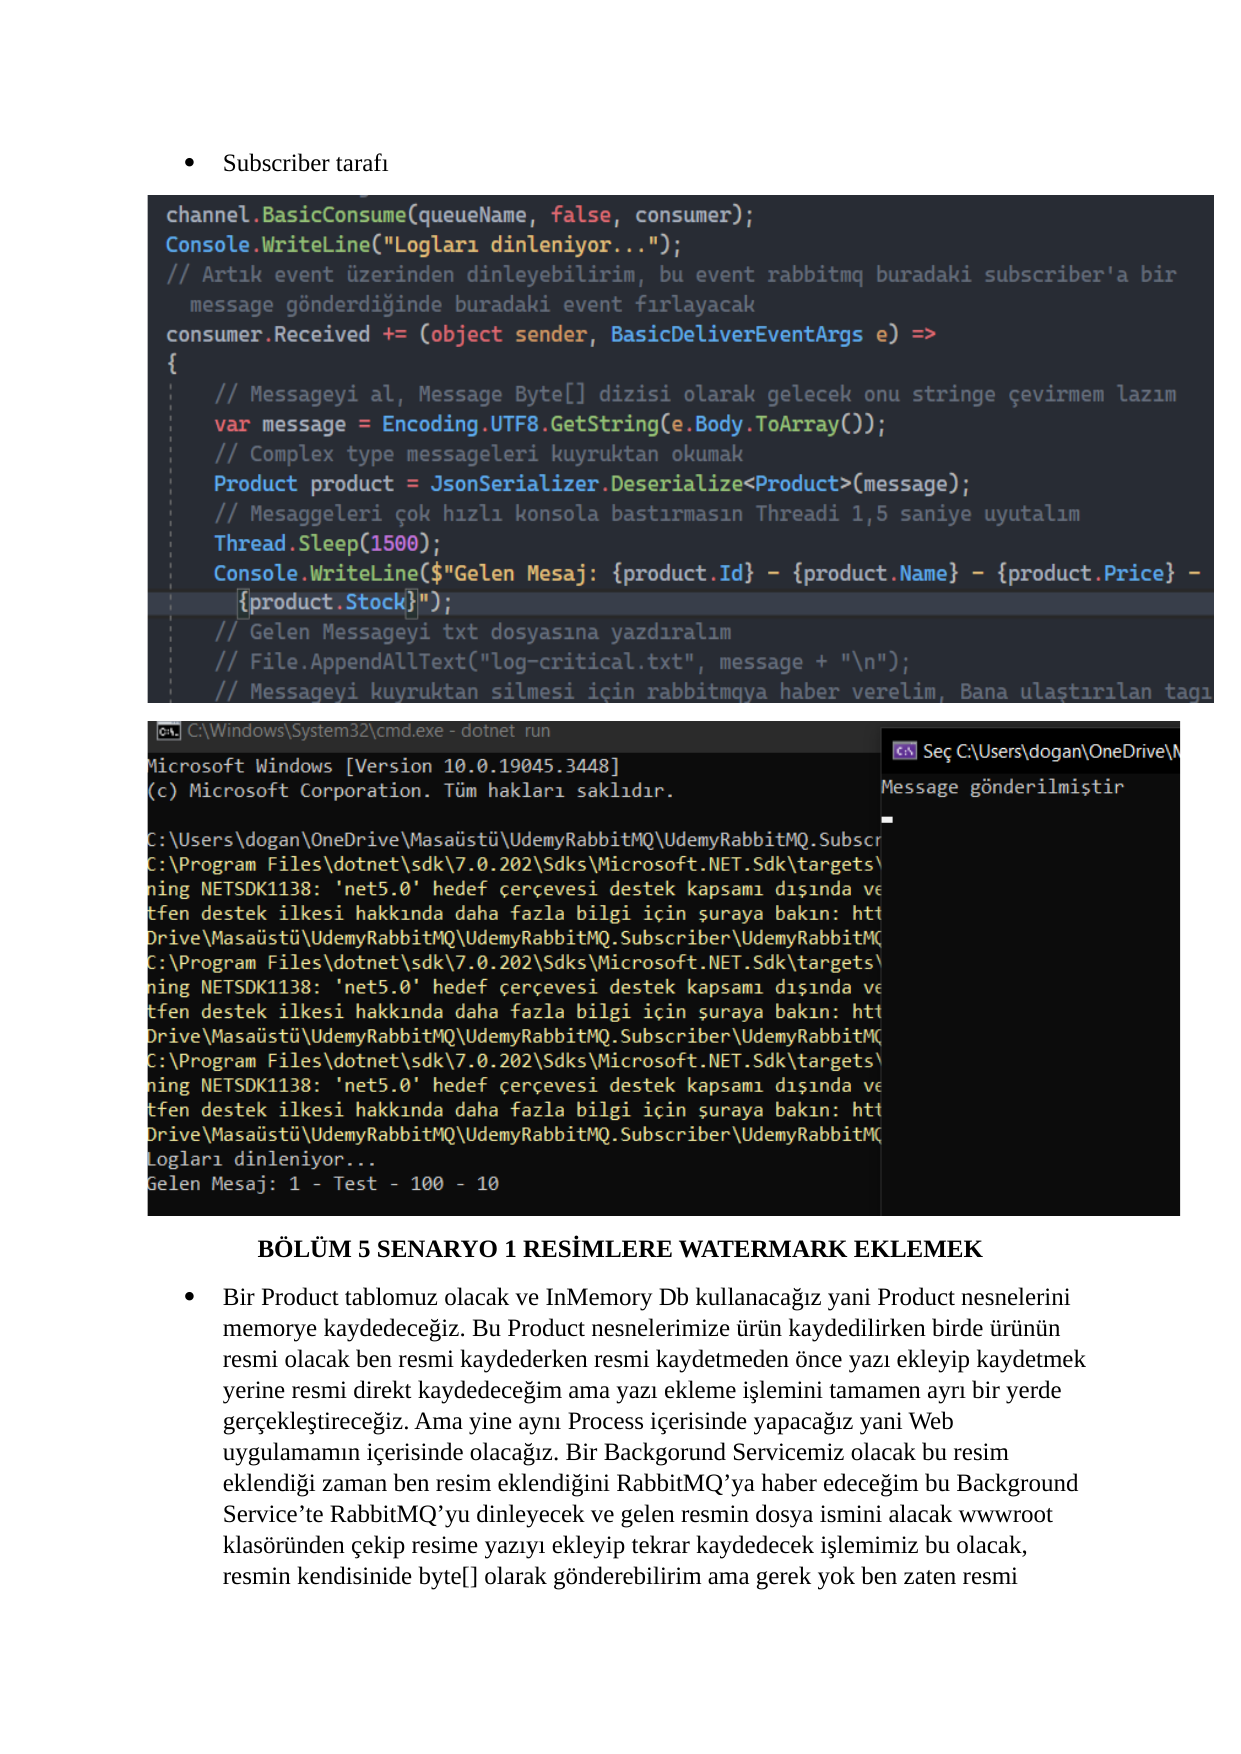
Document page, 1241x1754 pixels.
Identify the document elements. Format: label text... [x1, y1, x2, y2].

text BÖLÜM 5 SENARYO 1 RESİMLERE WATERMARK EKLEMEK [148, 1234, 1093, 1263]
picture [147, 721, 1181, 1216]
list Subscriber tarafı [185, 148, 1093, 176]
picture [147, 195, 1214, 703]
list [185, 1282, 1093, 1590]
